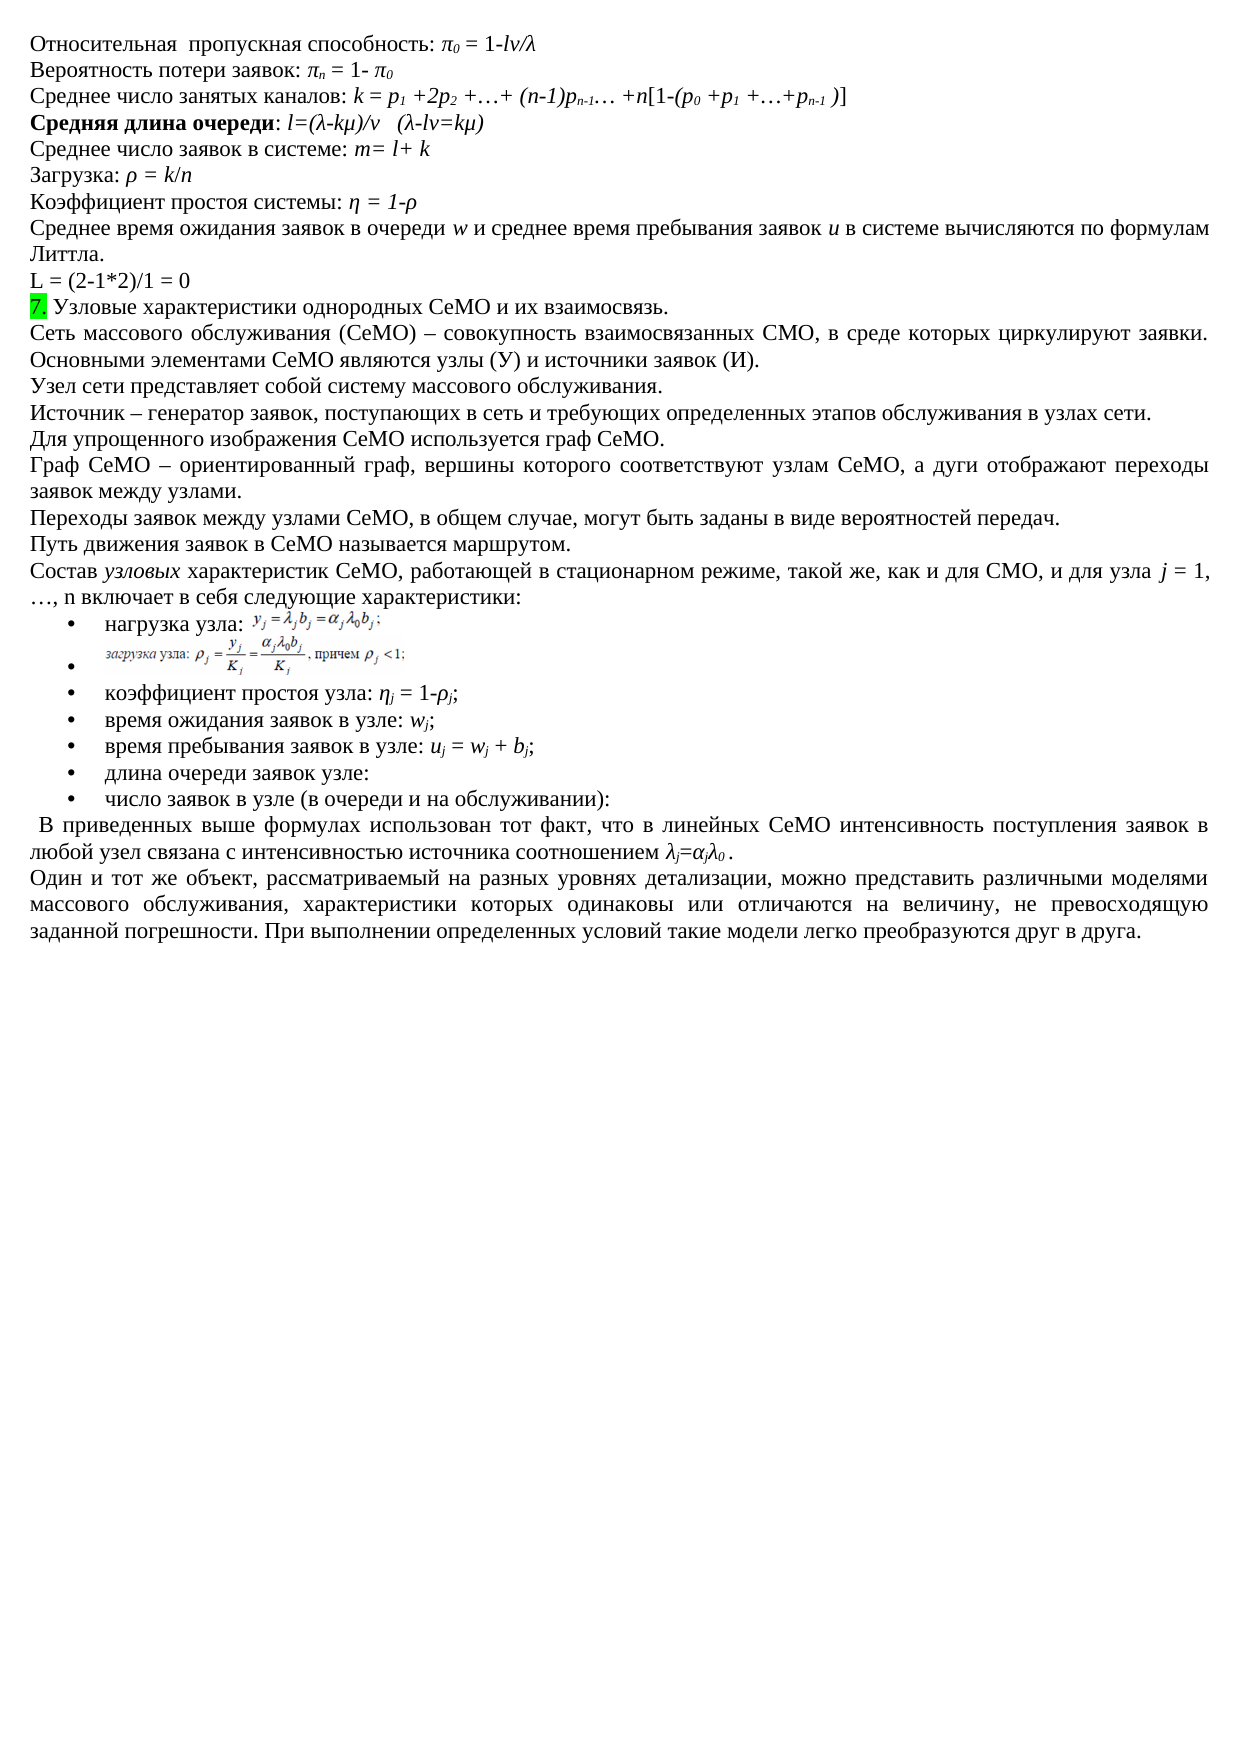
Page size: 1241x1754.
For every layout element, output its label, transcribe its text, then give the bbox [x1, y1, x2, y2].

list длина очереди заявок узле: [67, 758, 1211, 785]
list коэффициент простоя узла: ηj = 1-ρj; [67, 679, 1211, 706]
text Средняя длина очереди: l=(λ-kμ)/ν (λ-lν=kμ) [29, 109, 1211, 135]
list время ожидания заявок в узле: wj; [67, 706, 1211, 732]
text Один и тот же объект, рассматриваемый на разных уровнях детализации, можно представить различными моделями массового обслуживания, характеристики которых одинаковы или отличаются на величину, не превосходящую заданной погрешности. При выполнении определенных условий такие модели легко преобразуются друг в друга. [29, 864, 1211, 943]
text Среднее число занятых каналов: k = p1 +2p2 +…+ (n-1)pn-1… +n[1-(p0 +p1 +…+pn-1 )] [29, 82, 1211, 109]
text L = (2-1*2)/1 = 0 [29, 267, 1211, 293]
text Путь движения заявок в СеМО называется маршрутом. [29, 530, 1211, 557]
text Среднее число заявок в системе: m= l+ k [29, 135, 1211, 161]
text Граф СеМО – ориентированный граф, вершины которого соответствуют узлам СеМО, а дуги отображают переходы заявок между узлами. [29, 451, 1211, 504]
text Коэффициент простоя системы: η = 1-ρ [29, 188, 1211, 214]
picture [249, 609, 381, 632]
text Вероятность потери заявок: πп = 1- π0 [29, 56, 1211, 82]
text Среднее время ожидания заявок в очереди w и среднее время пребывания заявок u в системе вычисляются по формулам Литтла. [29, 214, 1211, 267]
list нагрузка узла: [67, 609, 1211, 637]
text Для упрощенного изображения СеМО используется граф СеМО. [29, 425, 1211, 451]
text Переходы заявок между узлами СеМО, в общем случае, могут быть заданы в виде вероятностей передач. [29, 504, 1211, 530]
text 7. Узловые характеристики однородных СеМО и их взаимосвязь. [47, 293, 1211, 319]
text В приведенных выше формулах использован тот факт, что в линейных СеМО интенсивность поступления заявок в любой узел связана с интенсивностью источника соотношением λj=αjλ0 . [29, 811, 1211, 864]
text Состав узловых характеристик СеМО, работающей в стационарном режиме, такой же, как и для СМО, и для узла j = 1,…, n включает в себя следующие характеристики: [29, 557, 1211, 609]
text Узел сети представляет собой систему массового обслуживания. [29, 372, 1211, 398]
picture [104, 636, 405, 675]
text Загрузка: ρ = k/n [29, 161, 1211, 188]
text Источник – генератор заявок, поступающих в сеть и требующих определенных этапов обслуживания в узлах сети. [29, 398, 1211, 425]
text Сеть массового обслуживания (СеМО) – совокупность взаимосвязанных СМО, в среде которых циркулируют заявки. Основными элементами СеМО являются узлы (У) и источники заявок (И). [29, 319, 1211, 372]
text Относительная пропускная способность: π0 = 1-lν/λ [29, 29, 1211, 56]
list число заявок в узле (в очереди и на обслуживании): [67, 785, 1211, 811]
list время пребывания заявок в узле: uj = wj + bj; [67, 732, 1211, 758]
